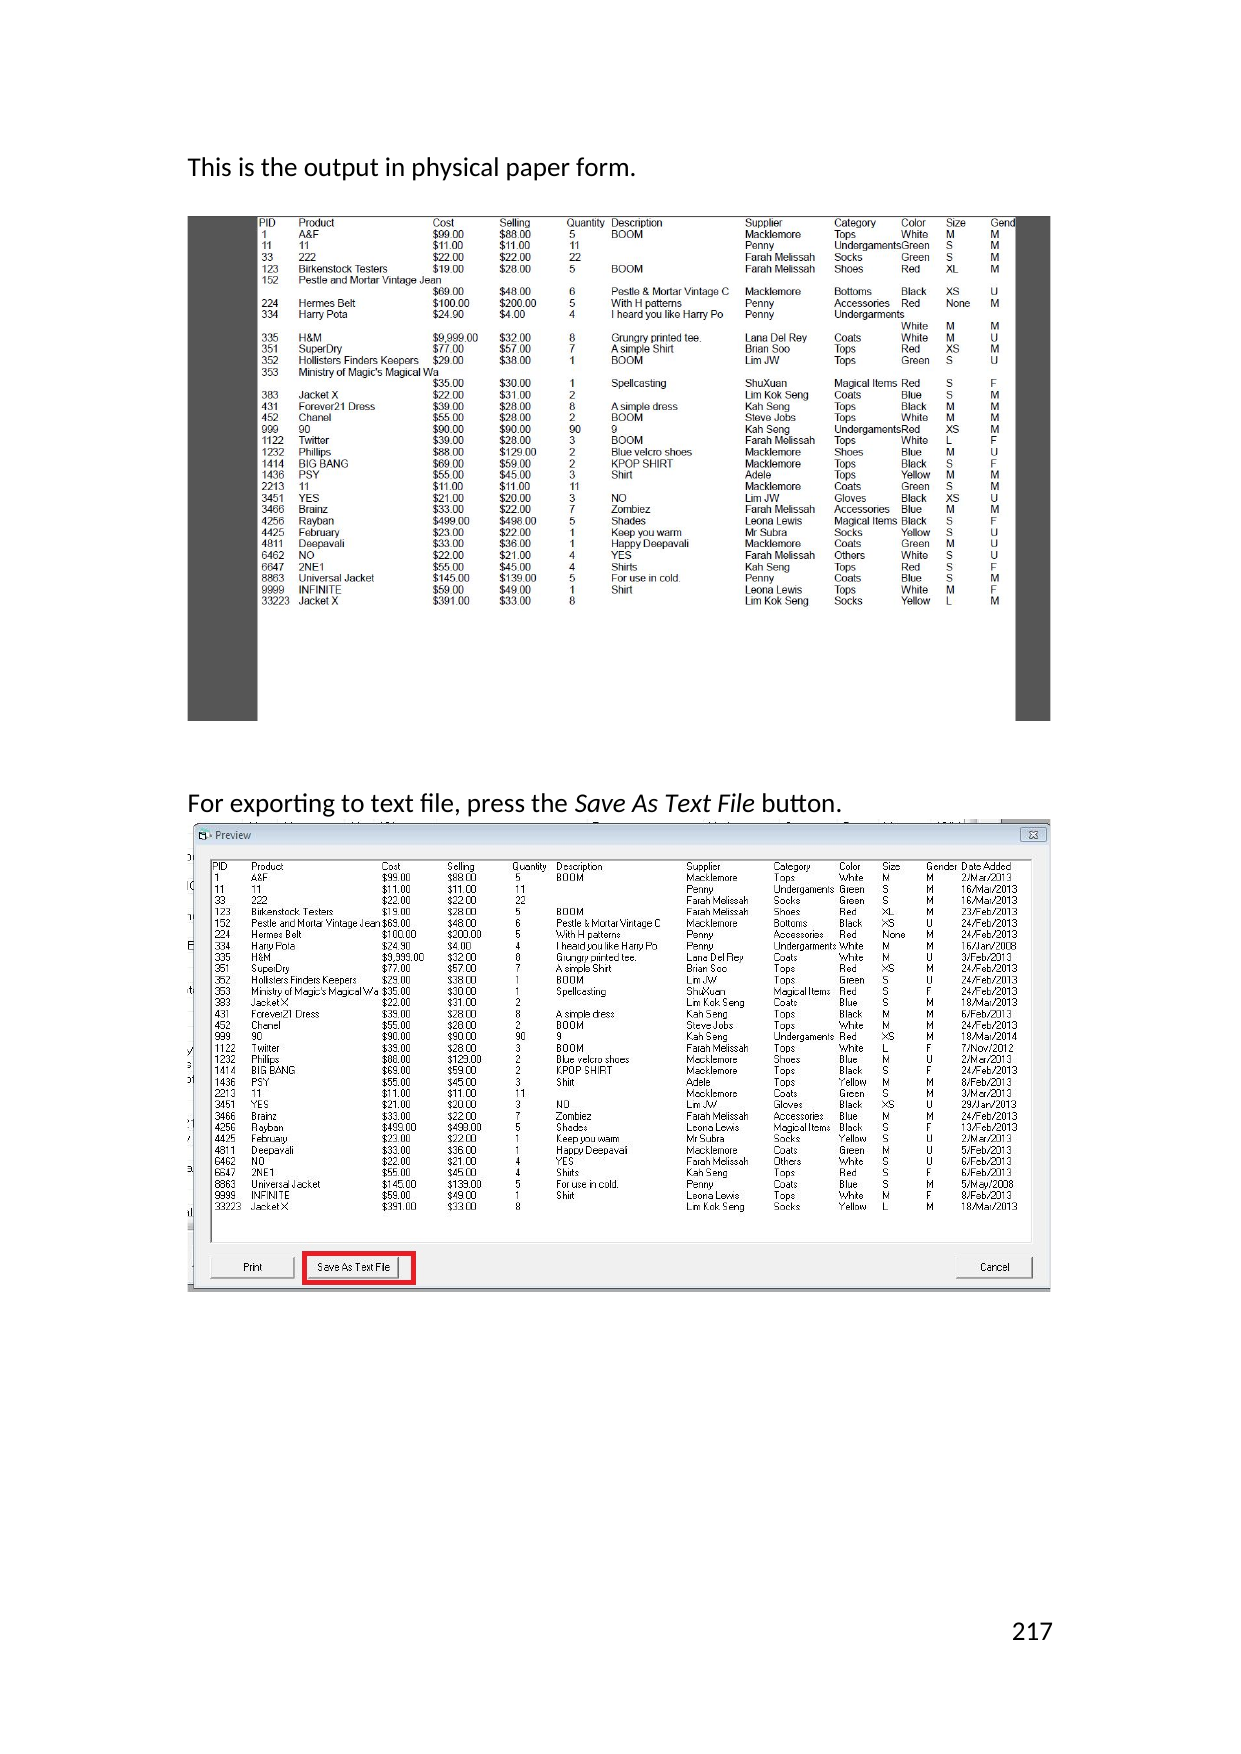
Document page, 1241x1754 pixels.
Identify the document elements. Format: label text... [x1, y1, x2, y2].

text For exporting to text file, press the Save As Text File button. [187, 787, 1053, 820]
text This is the output in physical paper form. [187, 150, 1053, 183]
picture [187, 819, 1051, 1292]
picture [187, 216, 1051, 721]
